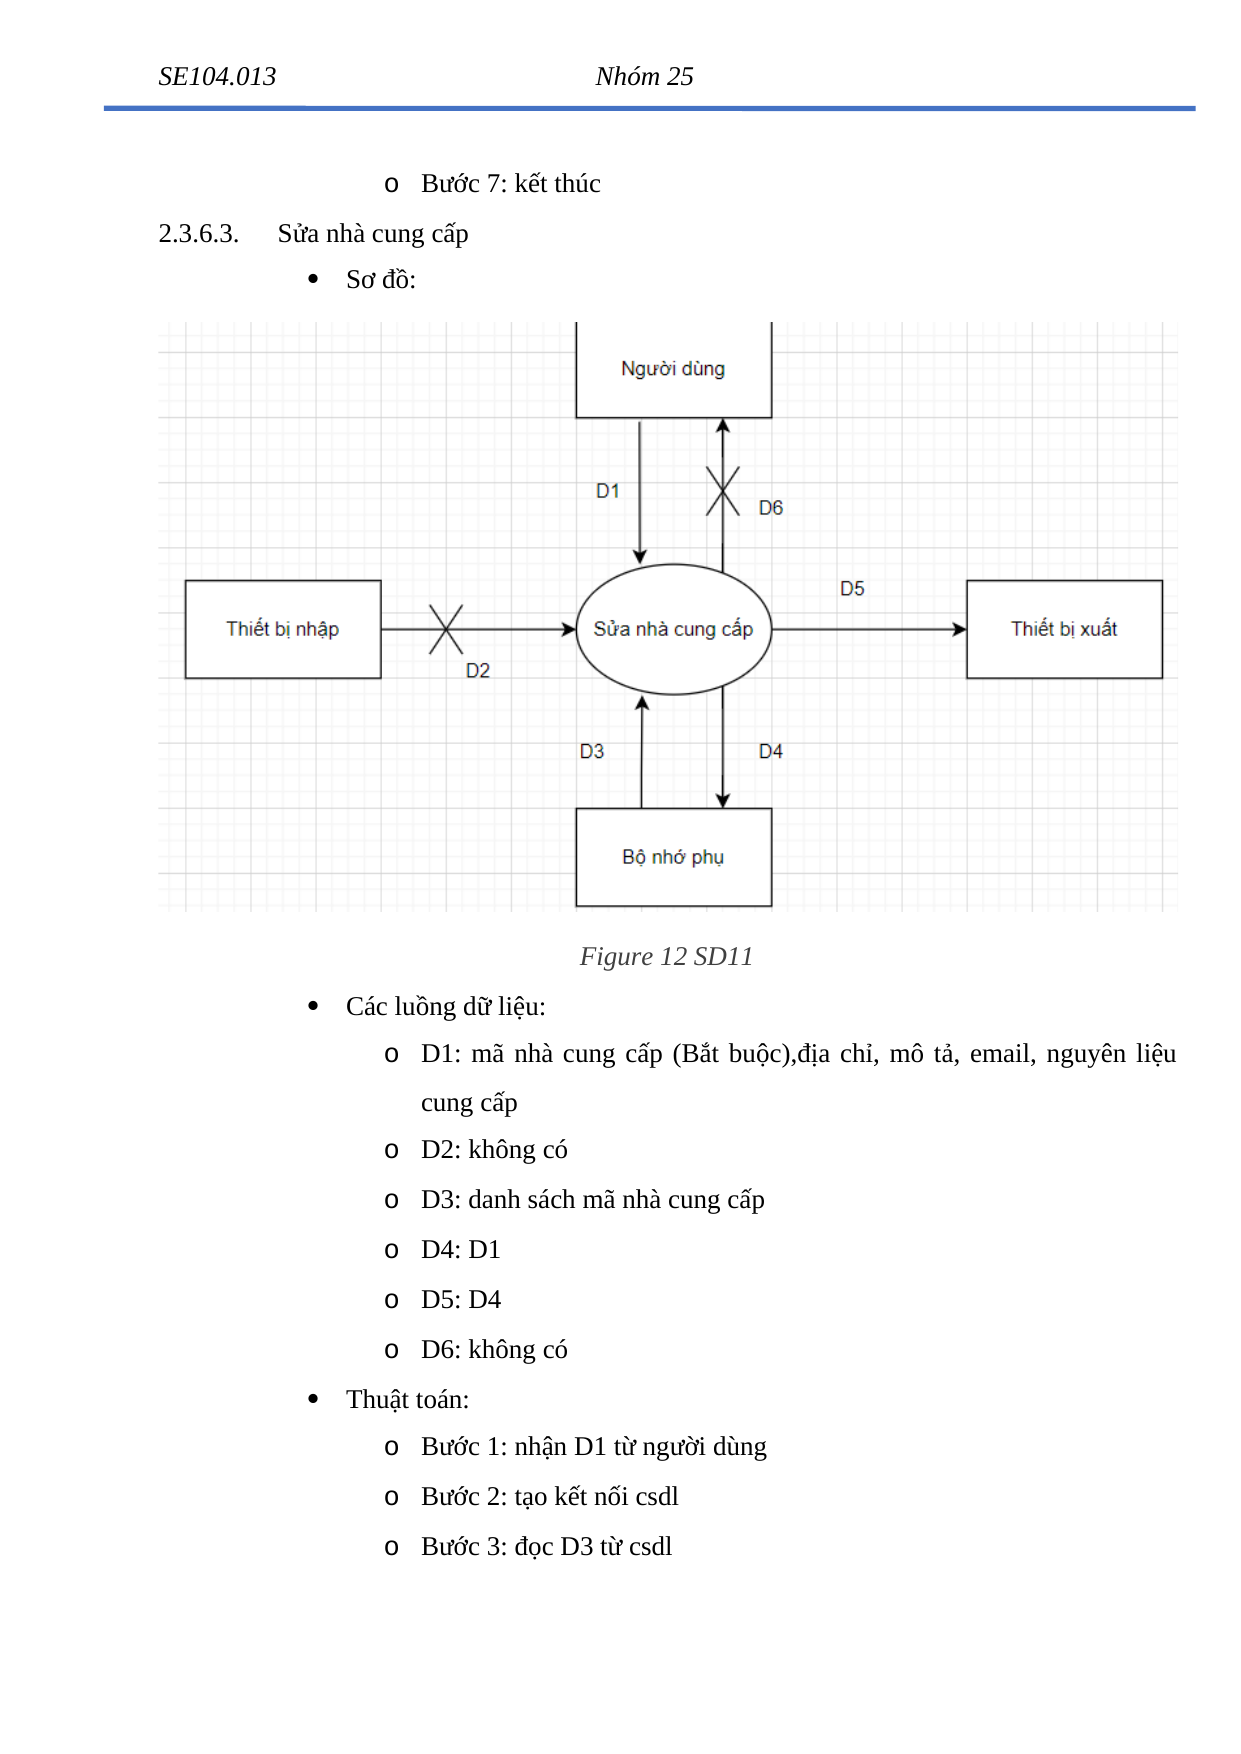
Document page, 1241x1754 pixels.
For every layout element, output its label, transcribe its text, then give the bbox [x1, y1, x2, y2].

list Bước 7: kết thúc [383, 167, 1178, 200]
list D3: danh sách mã nhà cung cấp [383, 1183, 1178, 1216]
list D5: D4 [383, 1283, 1178, 1316]
list Thuật toán: [308, 1383, 1178, 1414]
list Bước 2: tạo kết nối csdl [383, 1480, 1178, 1514]
list D1: mã nhà cung cấp (Bắt buộc),địa chỉ, mô tả, email, nguyên liệu cung cấp [383, 1037, 1178, 1117]
picture [158, 322, 1179, 912]
list D2: không có [383, 1133, 1178, 1166]
list D4: D1 [383, 1233, 1178, 1266]
list Các luồng dữ liệu: [308, 990, 1178, 1021]
list Bước 3: đọc D3 từ csdl [383, 1530, 1178, 1564]
text Figure 12 SD11 [158, 940, 1178, 971]
list Sửa nhà cung cấp [158, 217, 1178, 248]
list Sơ đồ: [308, 263, 1178, 295]
list Bước 1: nhận D1 từ người dùng [383, 1430, 1178, 1463]
list D6: không có [383, 1333, 1178, 1367]
